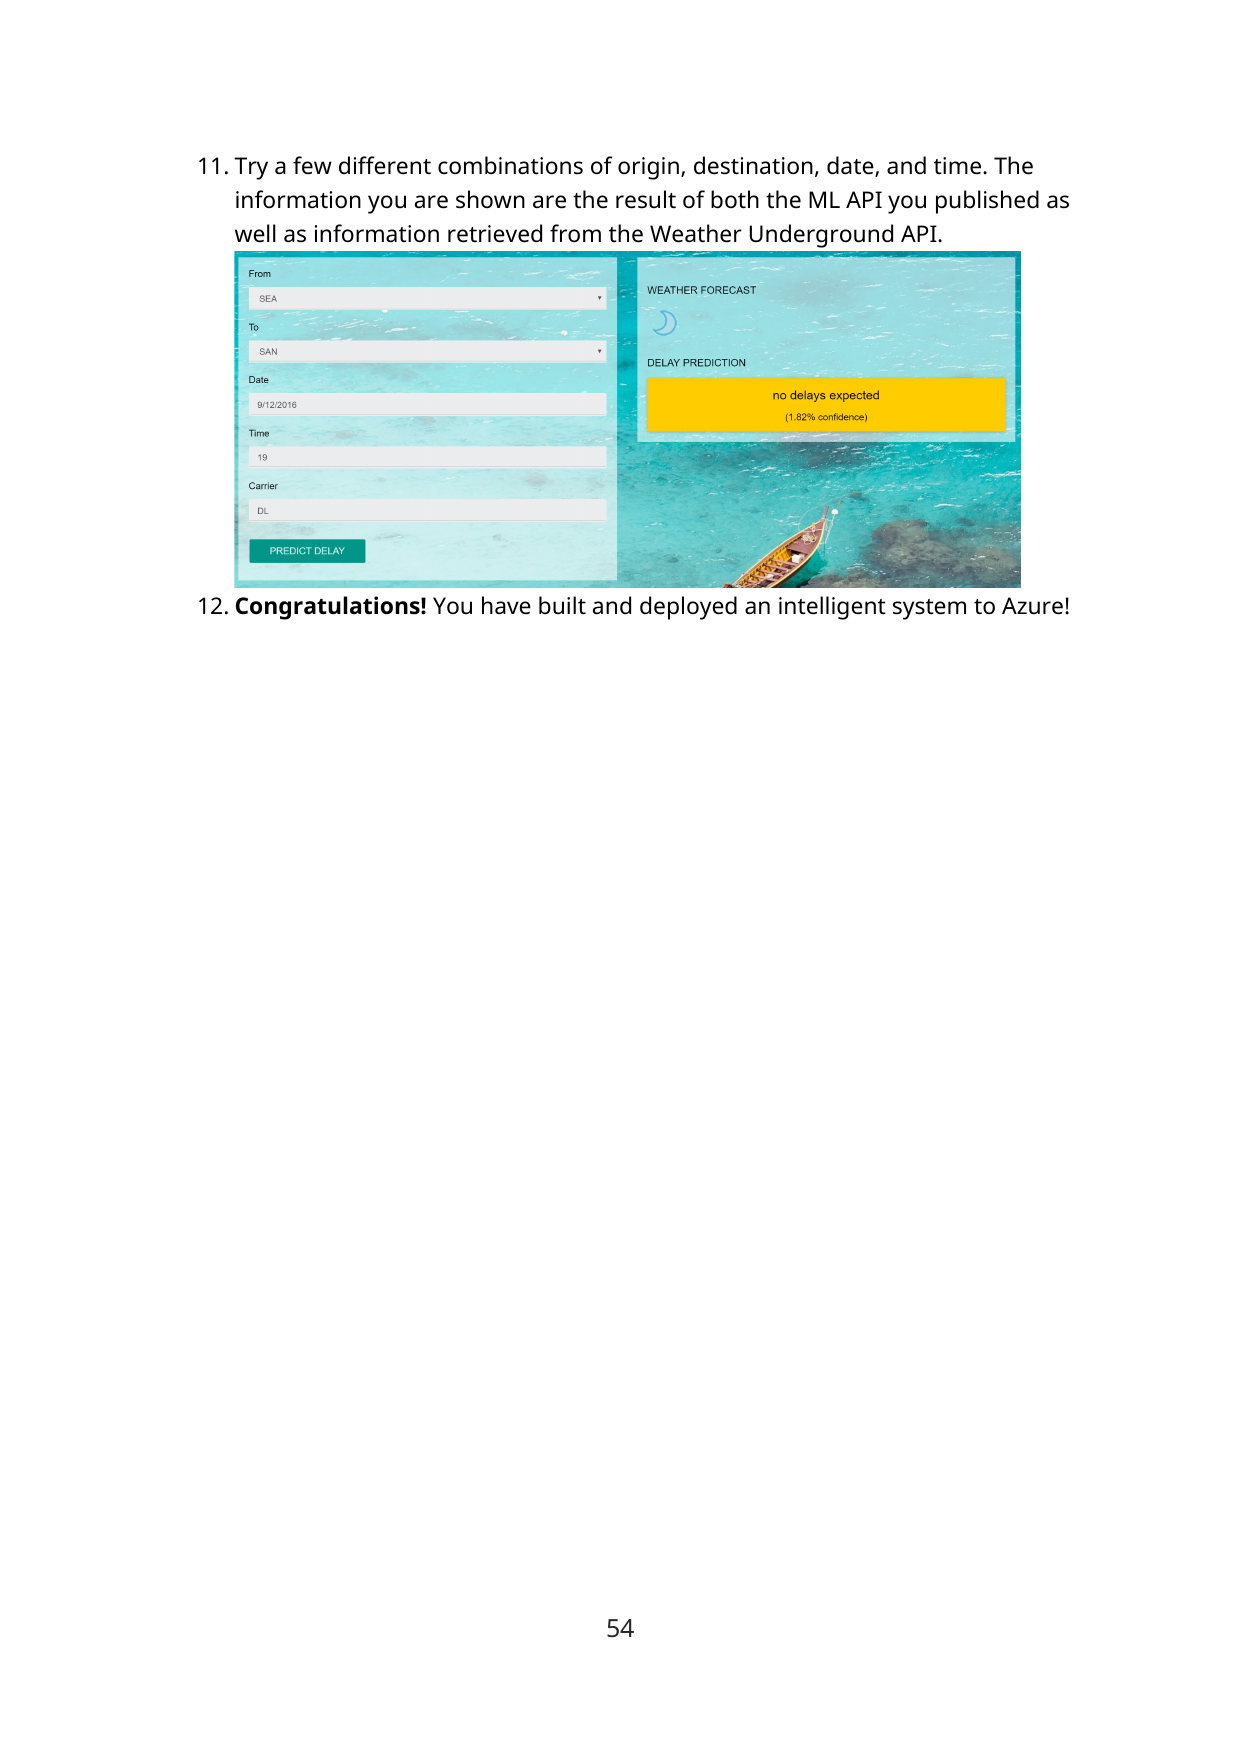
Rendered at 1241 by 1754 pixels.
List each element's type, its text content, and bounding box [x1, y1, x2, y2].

list Congratulations! You have built and deployed an intelligent system to Azure! [197, 590, 1090, 622]
list Try a few different combinations of origin, destination, date, and time. The information you are shown are the result of both the ML API you published as well as information retrieved from the Weather Underground API. [197, 150, 1090, 249]
picture [234, 251, 1021, 588]
